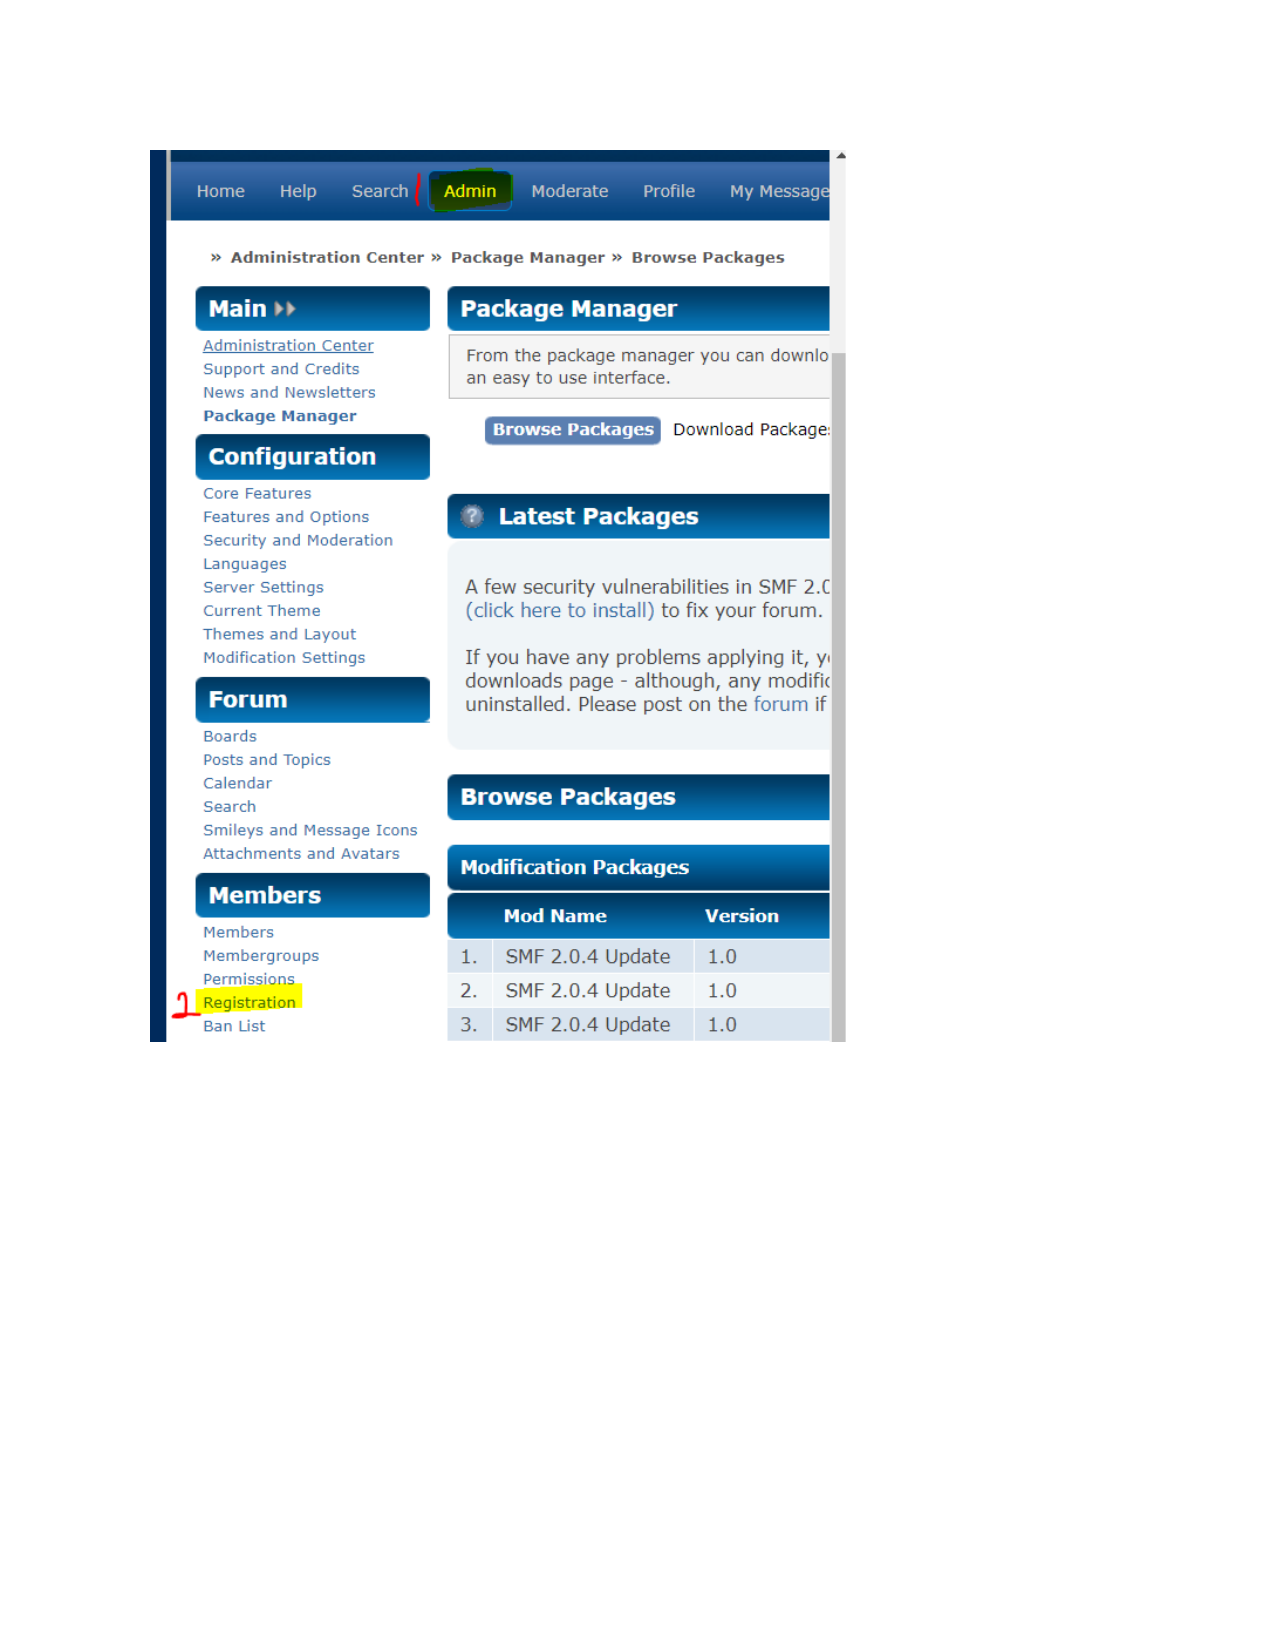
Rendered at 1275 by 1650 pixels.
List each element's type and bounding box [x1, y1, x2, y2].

picture [150, 150, 846, 1042]
